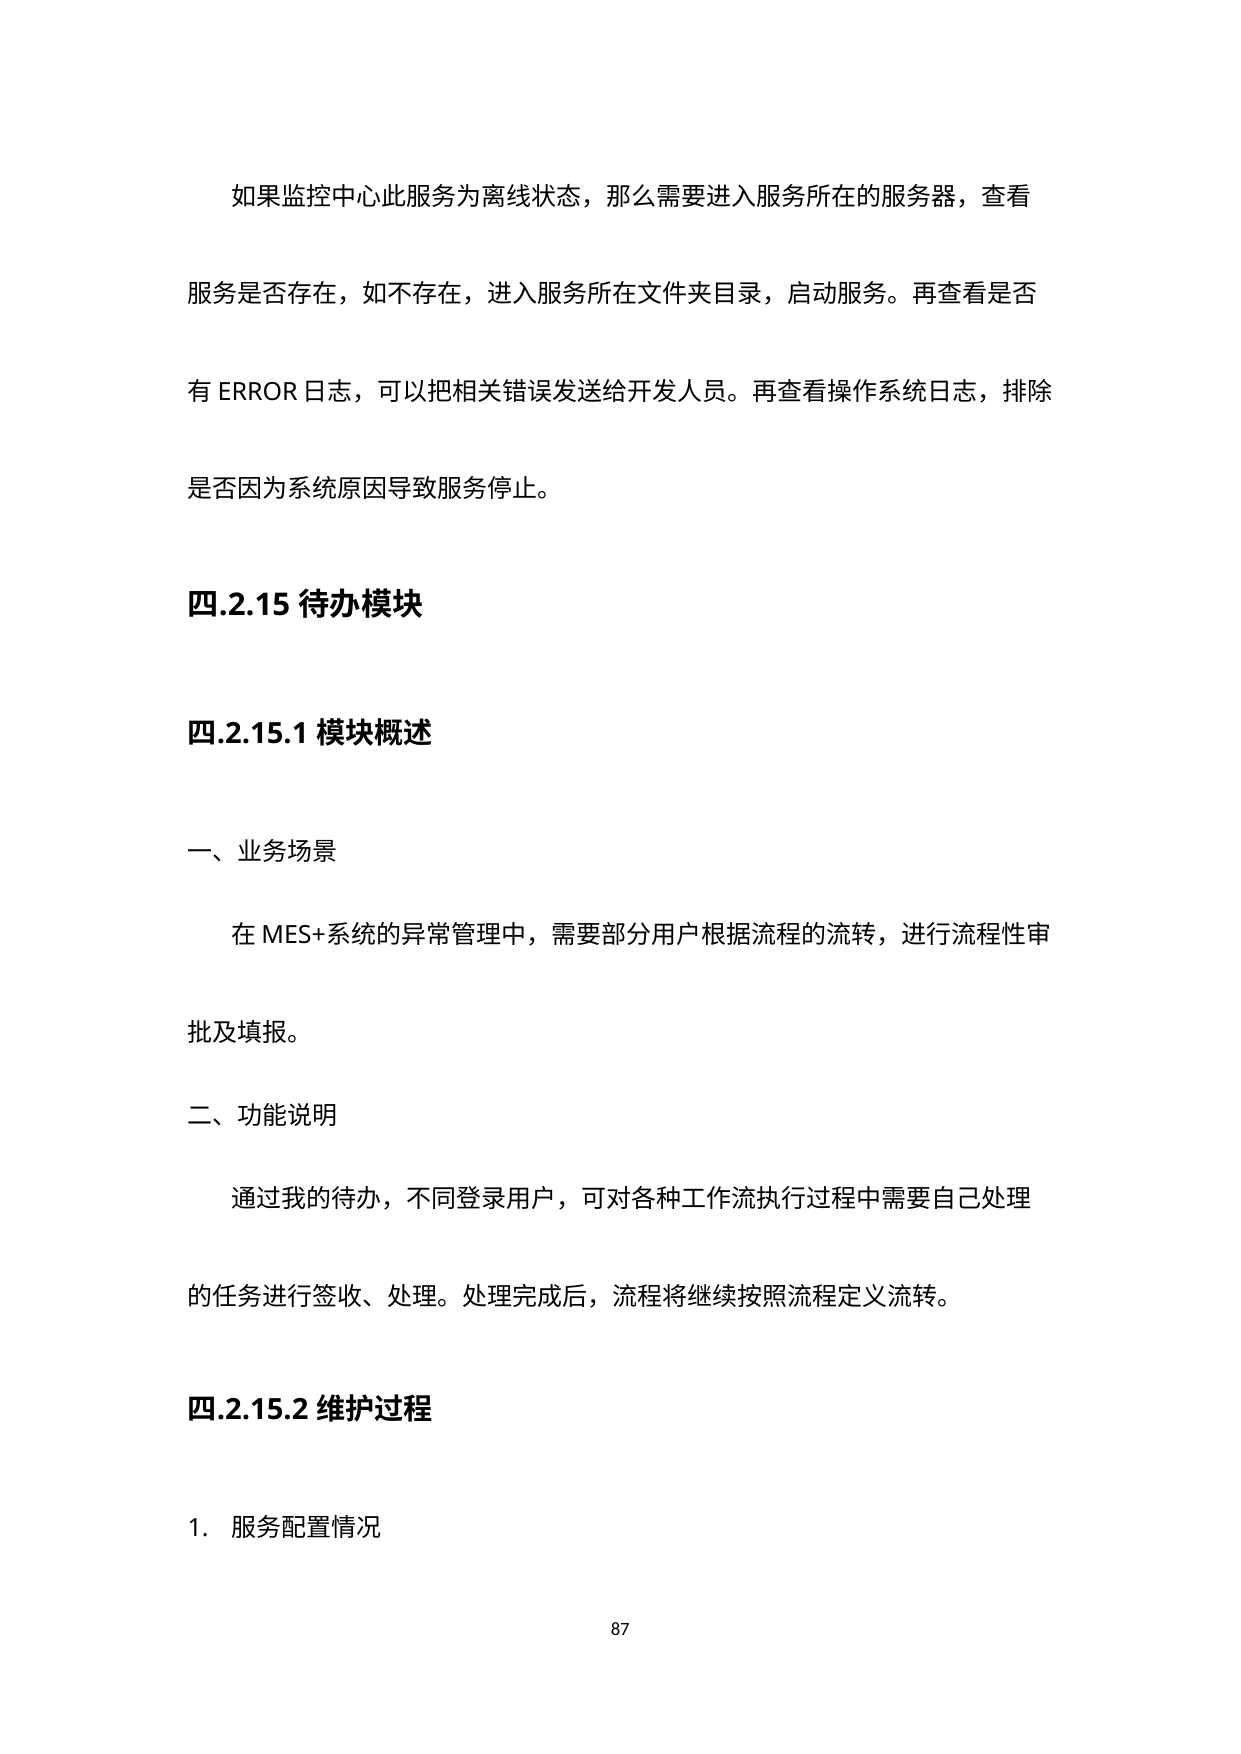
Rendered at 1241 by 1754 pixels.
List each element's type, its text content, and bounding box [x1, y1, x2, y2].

list 服务配置情况 [187, 1493, 1053, 1558]
subtitle 维护过程 [187, 1374, 1053, 1439]
text 一、业务场景 [187, 817, 1053, 882]
text 二、功能说明 [187, 1081, 1053, 1146]
subtitle 待办模块 [187, 569, 1053, 634]
text 通过我的待办，不同登录用户，可对各种工作流执行过程中需要自己处理的任务进行签收、处理。处理完成后，流程将继续按照流程定义流转。 [187, 1164, 1053, 1327]
text 在MES+系统的异常管理中，需要部分用户根据流程的流转，进行流程性审批及填报。 [187, 901, 1053, 1063]
text 如果监控中心此服务为离线状态，那么需要进入服务所在的服务器，查看服务是否存在，如不存在，进入服务所在文件夹目录，启动服务。再查看是否有ERROR日志，可以把相关错误发送给开发人员。再查看操作系统日志，排除是否因为系统原因导致服务停止。 [187, 162, 1053, 519]
subtitle 模块概述 [187, 698, 1053, 763]
